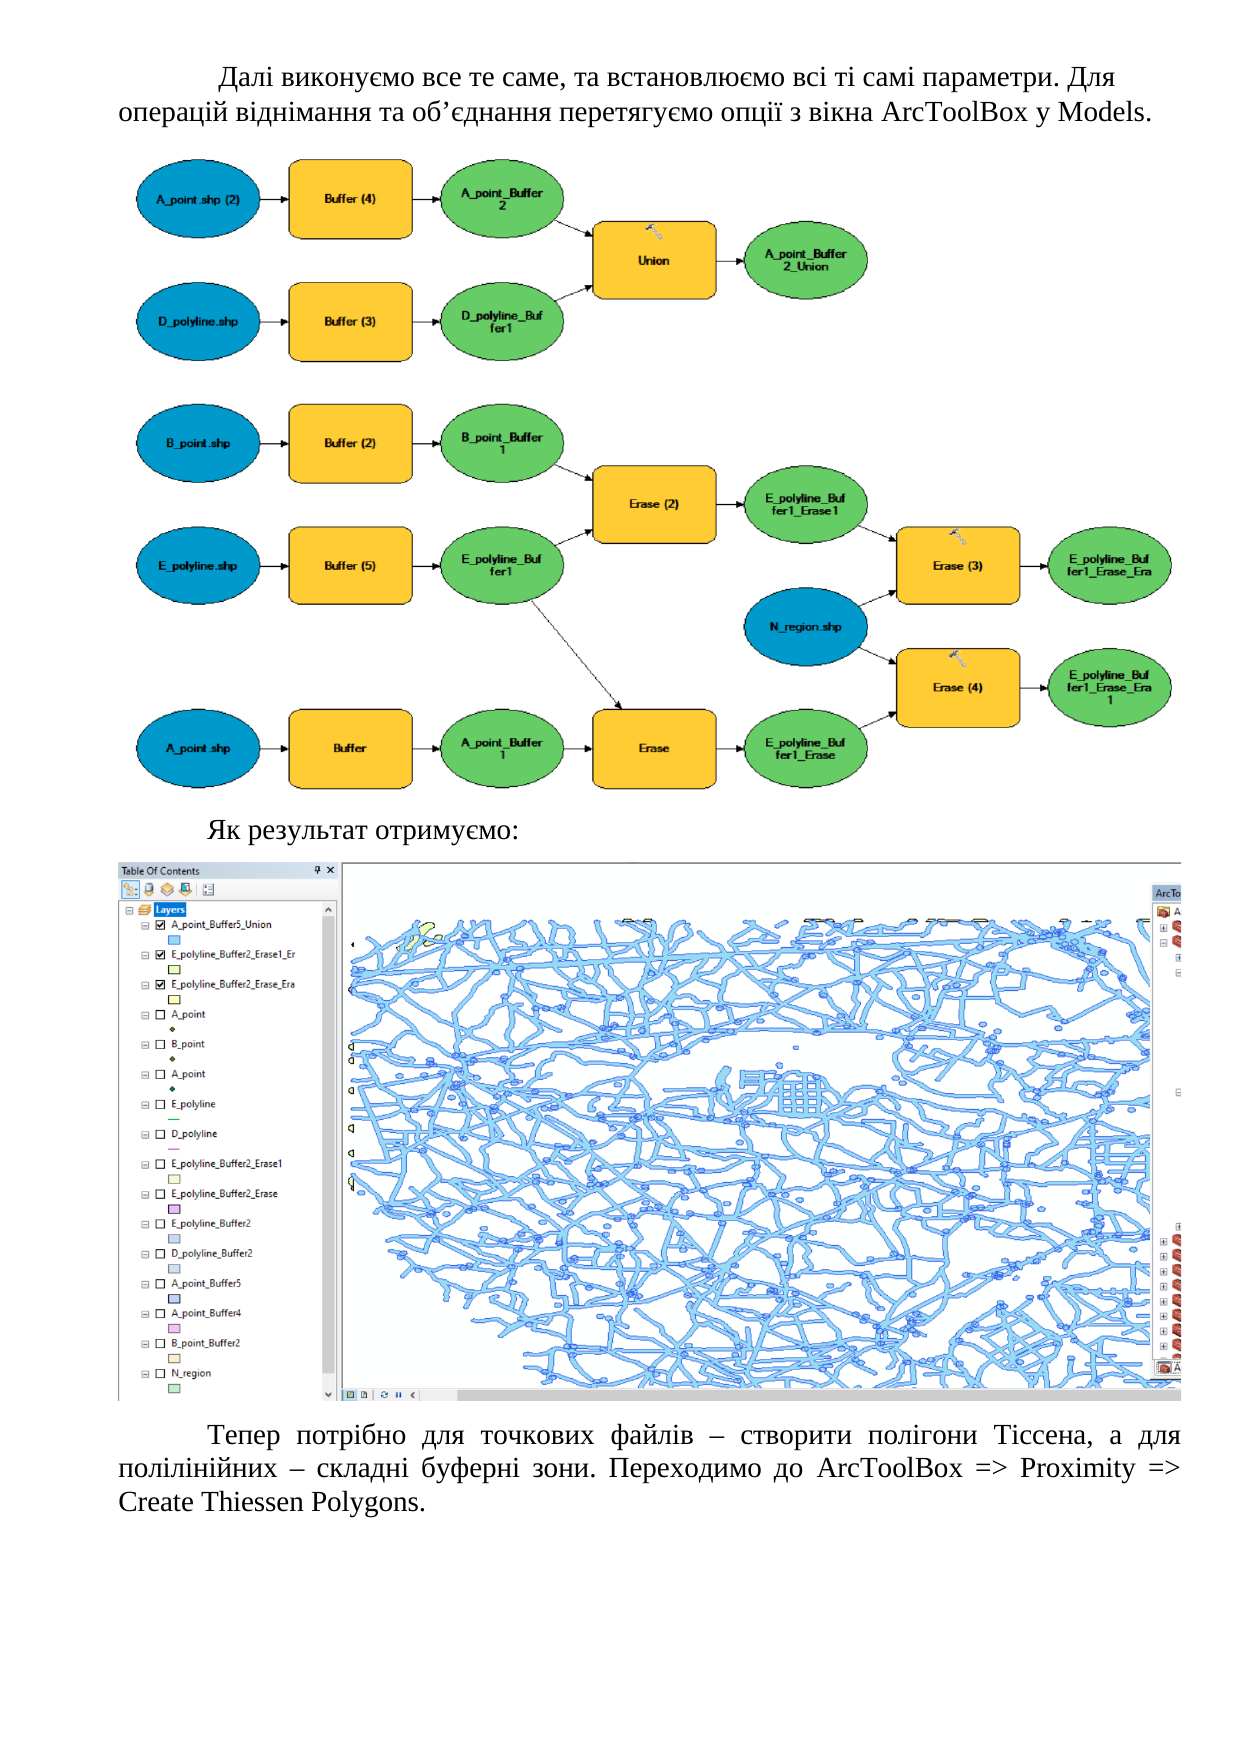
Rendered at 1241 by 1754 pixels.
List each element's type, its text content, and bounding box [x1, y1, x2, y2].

text Тепер потрібно для точкових файлів – створити полігони Тіссена, а для полілінійних – складні буферні зони. Переходимо до ArcToolBox => Proximity => Create Thiessen Polygons. [118, 1417, 1181, 1518]
list Як результат отримуємо: [207, 812, 1181, 845]
text Далі виконуємо все те саме, та встановлюємо всі ті самі параметри. Для операцій віднімання та об’єднання перетягуємо опції з вікна ArcToolBox у Models. [118, 59, 1181, 128]
picture [118, 862, 1182, 1401]
picture [118, 146, 1182, 796]
